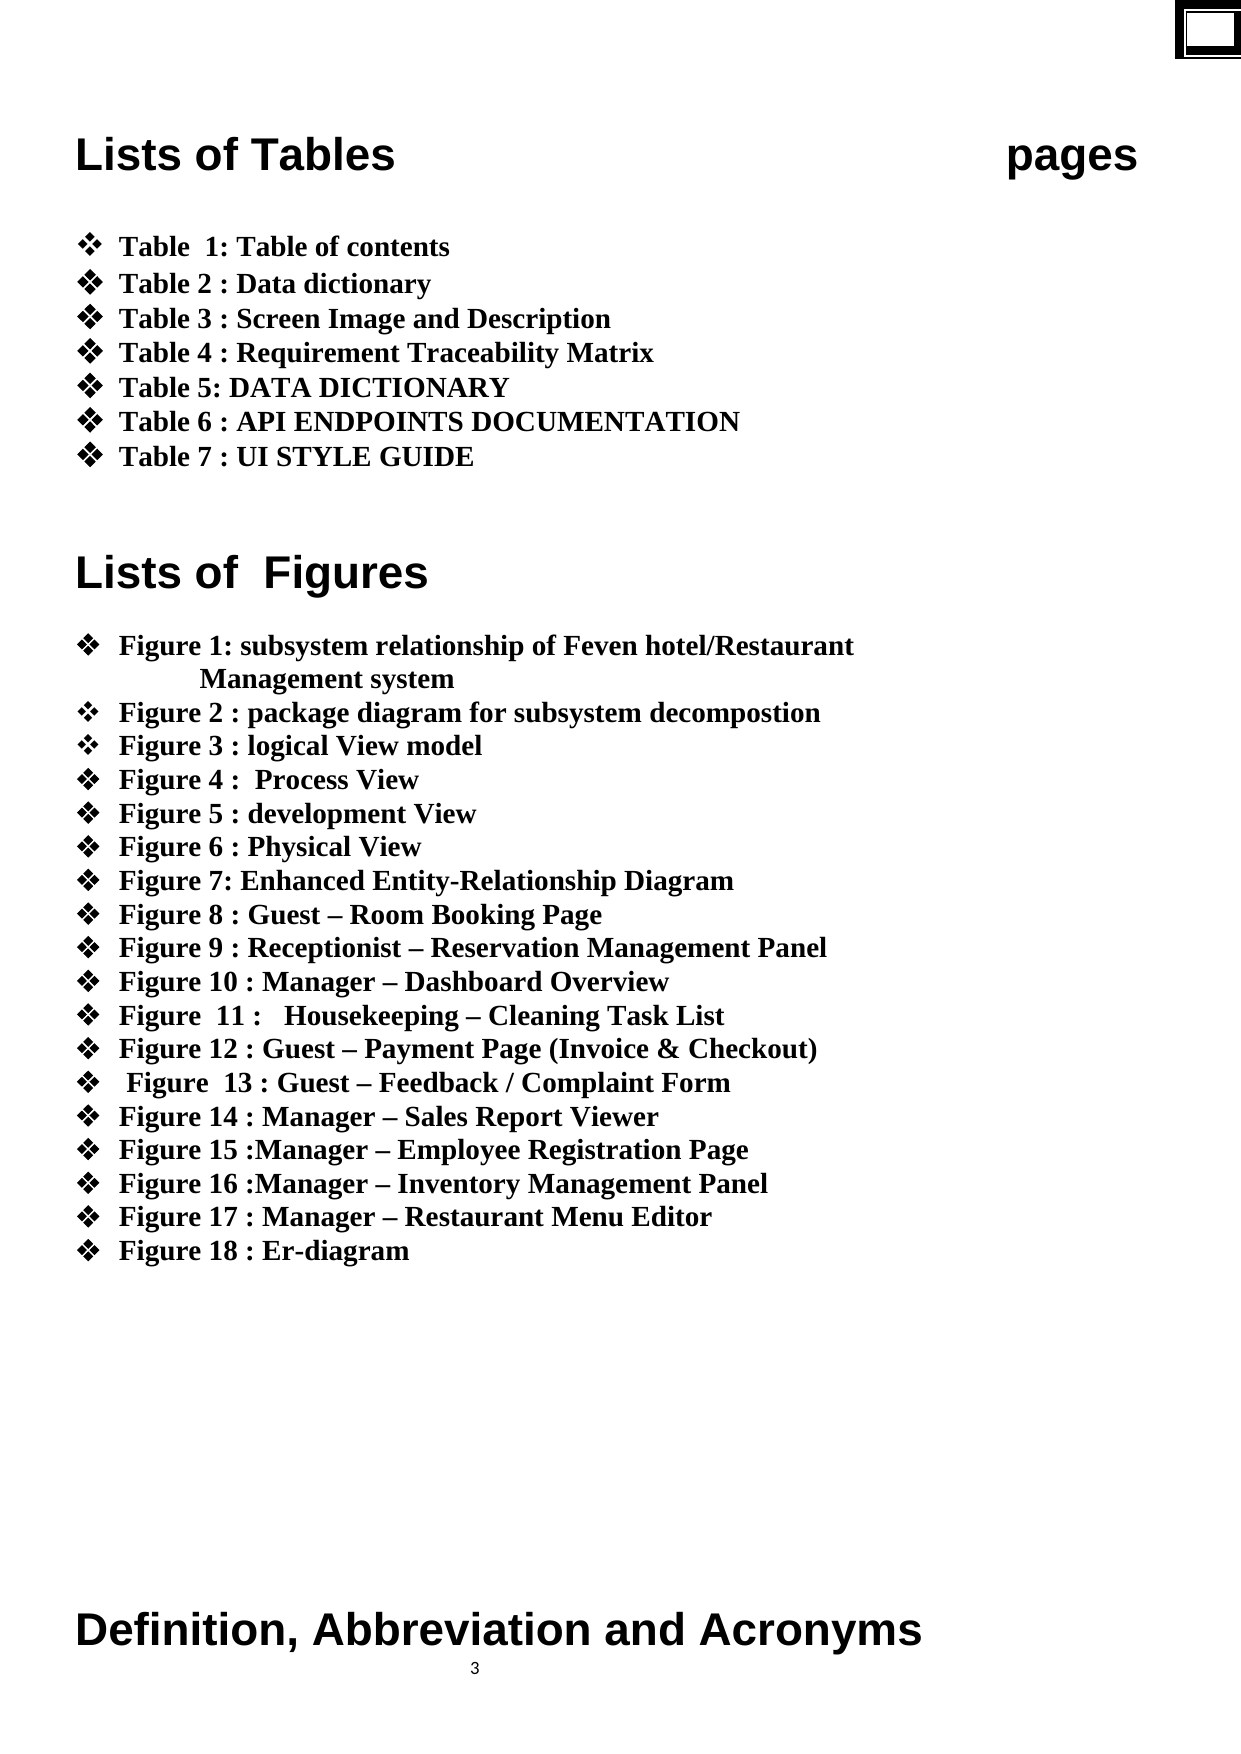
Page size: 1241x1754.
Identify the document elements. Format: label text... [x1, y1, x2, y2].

list Figure 14 : Manager – Sales Report Viewer [75, 1099, 1165, 1132]
list Figure 3 : logical View model [75, 728, 1165, 762]
list Figure 13 : Guest – Feedback / Complaint Form [75, 1065, 1165, 1099]
list Figure 15 :Manager – Employee Registration Page [75, 1132, 1165, 1166]
text Management system [75, 661, 1165, 695]
list Figure 11 : Housekeeping – Cleaning Task List [75, 998, 1165, 1031]
list Figure 16 :Manager – Inventory Management Panel [75, 1166, 1165, 1199]
list Table 4 : Requirement Traceability Matrix [75, 336, 1165, 370]
list Figure 5 : development View [75, 796, 1165, 829]
text Lists of Tables pages [75, 128, 1165, 180]
text Lists of Figures [75, 546, 1165, 598]
list Table 2 : Data dictionary [75, 267, 1165, 301]
list Table 5: DATA DICTIONARY [75, 370, 1165, 404]
list Figure 1: subsystem relationship of Feven hotel/Restaurant [75, 628, 1165, 661]
text Definition, Abbreviation and Acronyms [75, 1602, 1165, 1655]
list Figure 8 : Guest – Room Booking Page [75, 897, 1165, 930]
list Table 6 : API ENDPOINTS DOCUMENTATION [75, 404, 1165, 439]
list Figure 9 : Receptionist – Reservation Management Panel [75, 930, 1165, 964]
list Table 1: Table of contents [75, 214, 1165, 267]
list Figure 4 : Process View [75, 762, 1165, 796]
list Table 7 : UI STYLE GUIDE [75, 439, 1165, 473]
list Figure 7: Enhanced Entity-Relationship Diagram [75, 863, 1165, 897]
list Figure 10 : Manager – Dashboard Overview [75, 964, 1165, 998]
table_header [1187, 13, 1234, 46]
list Figure 18 : Er-diagram [75, 1233, 1165, 1267]
list Figure 6 : Physical View [75, 829, 1165, 863]
list Figure 12 : Guest – Payment Page (Invoice & Checkout) [75, 1031, 1165, 1065]
list Table 3 : Screen Image and Description [75, 301, 1165, 336]
list Figure 17 : Manager – Restaurant Menu Editor [75, 1199, 1165, 1233]
list Figure 2 : package diagram for subsystem decompostion [75, 695, 1165, 728]
